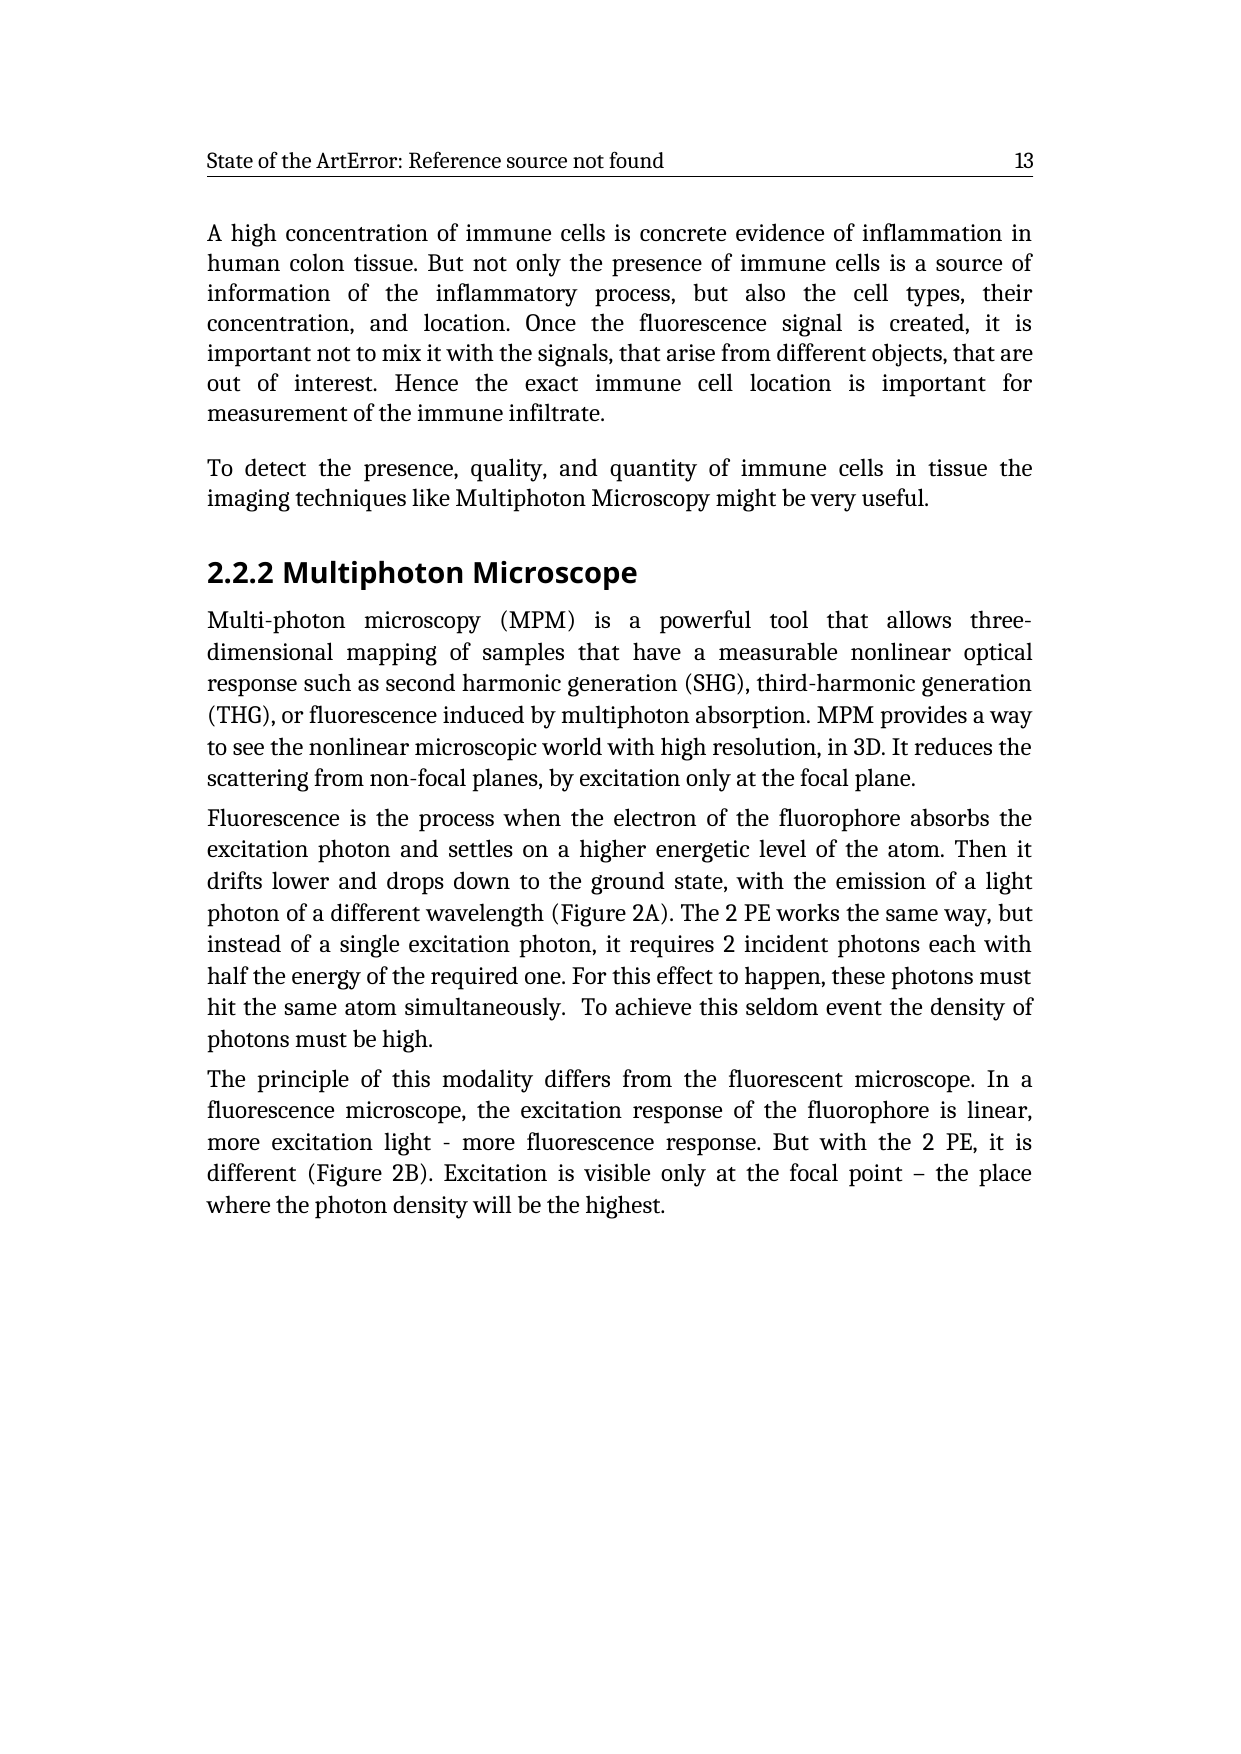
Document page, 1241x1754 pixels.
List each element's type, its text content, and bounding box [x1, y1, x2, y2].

text Multi-photon microscopy (MPM) is a powerful tool that allows three-dimensional mapping of samples that have a measurable nonlinear optical response such as second harmonic generation (SHG), third-harmonic generation (THG), or fluorescence induced by multiphoton absorption. MPM provides a way to see the nonlinear microscopic world with high resolution, in 3D. It reduces the scattering from non-focal planes, by excitation only at the focal plane. [207, 606, 1033, 793]
text A high concentration of immune cells is concrete evidence of inflammation in human colon tissue. But not only the presence of immune cells is a source of information of the inflammatory process, but also the cell types, their concentration, and location. Once the fluorescence signal is created, it is important not to mix it with the signals, that arise from different objects, that are out of interest. Hence the exact immune cell location is important for measurement of the immune infiltrate. [207, 218, 1033, 428]
text To detect the presence, quality, and quantity of immune cells in tissue the imaging techniques like Multiphoton Microscopy might be very useful. [207, 454, 1033, 513]
subtitle Multiphoton Microscope [207, 552, 1033, 592]
text The principle of this modality differs from the fluorescent microscope. In a fluorescence microscope, the excitation response of the fluorophore is linear, more excitation light - more fluorescence response. But with the 2 PE, it is different (Figure 1B). Excitation is visible only at the focal point – the place where the photon density will be the highest. [207, 1188, 1033, 1220]
